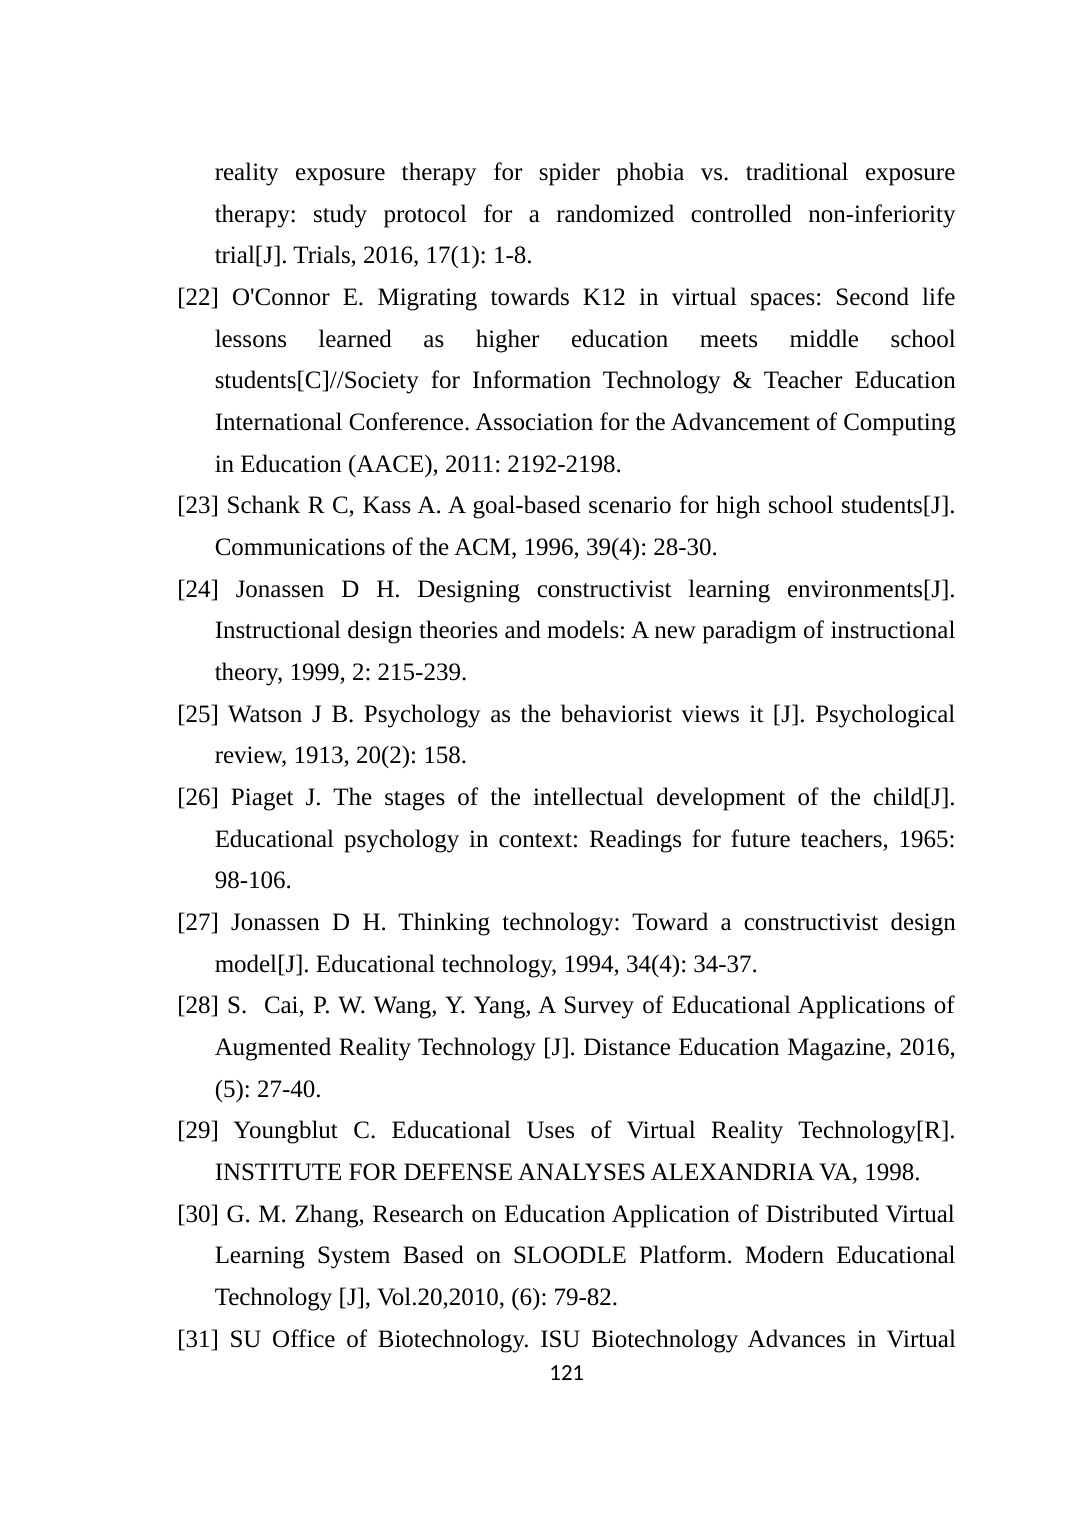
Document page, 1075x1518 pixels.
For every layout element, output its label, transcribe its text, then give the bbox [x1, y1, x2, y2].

text [26] Piaget J. The stages of the intellectual development of the child[J]. Educational psychology in context: Readings for future teachers, 1965: 98-106. [177, 772, 956, 897]
text [23] Schank R C, Kass A. A goal-based scenario for high school students[J]. Communications of the ACM, 1996, 39(4): 28-30. [177, 480, 956, 564]
text [22] O'Connor E. Migrating towards K12 in virtual spaces: Second life lessons learned as higher education meets middle school students[C]//Society for Information Technology & Teacher Education International Conference. Association for the Advancement of Computing in Education (AACE), 2011: 2192-2198. [177, 272, 956, 480]
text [177, 147, 956, 272]
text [177, 1314, 956, 1355]
text [30] G. M. Zhang, Research on Education Application of Distributed Virtual Learning System Based on SLOODLE Platform. Modern Educational Technology [J], Vol.20,2010, (6): 79-82. [177, 1189, 956, 1314]
text [24] Jonassen D H. Designing constructivist learning environments[J]. Instructional design theories and models: A new paradigm of instructional theory, 1999, 2: 215-239. [177, 564, 956, 689]
text [28] S. Cai, P. W. Wang, Y. Yang, A Survey of Educational Applications of Augmented Reality Technology [J]. Distance Education Magazine, 2016, (5): 27-40. [177, 980, 956, 1105]
text [27] Jonassen D H. Thinking technology: Toward a constructivist design model[J]. Educational technology, 1994, 34(4): 34-37. [177, 897, 956, 980]
text [25] Watson J B. Psychology as the behaviorist views it [J]. Psychological review, 1913, 20(2): 158. [177, 689, 956, 772]
text [29] Youngblut C. Educational Uses of Virtual Reality Technology[R]. INSTITUTE FOR DEFENSE ANALYSES ALEXANDRIA VA, 1998. [177, 1105, 956, 1189]
